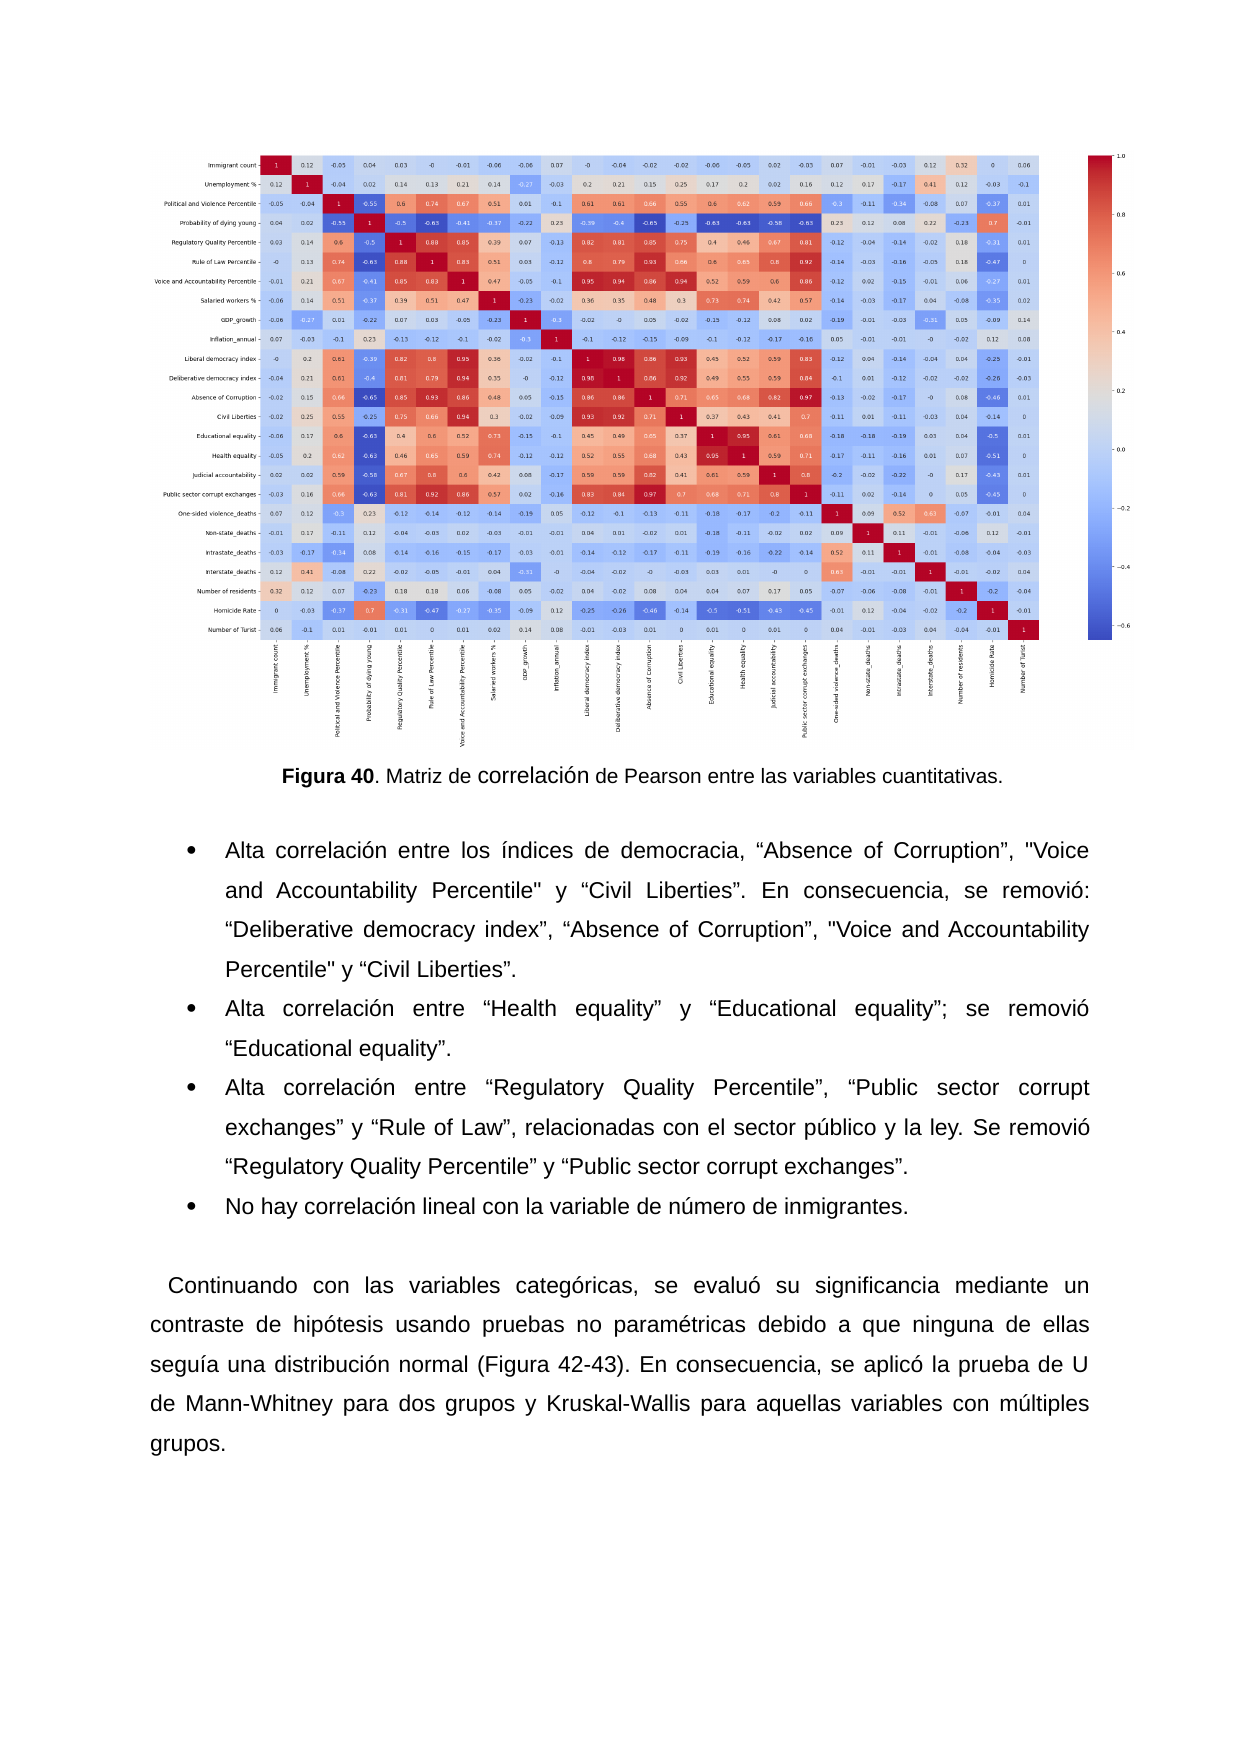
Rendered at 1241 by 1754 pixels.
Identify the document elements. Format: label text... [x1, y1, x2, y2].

text Figura 40. Matriz de correlación de Pearson entre las variables cuantitativas. [150, 762, 1090, 788]
list Alta correlación entre “Regulatory Quality Percentile”, “Public sector corrupt exchanges” y “Rule of Law”, relacionadas con el sector público y la ley. Se removió “Regulatory Quality Percentile” y “Public sector corrupt exchanges”. [187, 1074, 1090, 1179]
list Alta correlación entre “Health equality” y “Educational equality”; se removió “Educational equality”. [187, 995, 1090, 1061]
picture [150, 150, 1134, 750]
list Alta correlación entre los índices de democracia, “Absence of Corruption”, "Voice and Accountability Percentile" y “Civil Liberties”. En consecuencia, se removió: “Deliberative democracy index”, “Absence of Corruption”, "Voice and Accountability Percentile" y “Civil Liberties”. [187, 837, 1090, 982]
text Continuando con las variables categóricas, se evaluó su significancia mediante un contraste de hipótesis usando pruebas no paramétricas debido a que ninguna de ellas seguía una distribución normal (Figura 42-43). En consecuencia, se aplicó la prueba de U de Mann-Whitney para dos grupos y Kruskal-Wallis para aquellas variables con múltiples grupos. [150, 1272, 1090, 1456]
list No hay correlación lineal con la variable de número de inmigrantes. [187, 1193, 1090, 1219]
